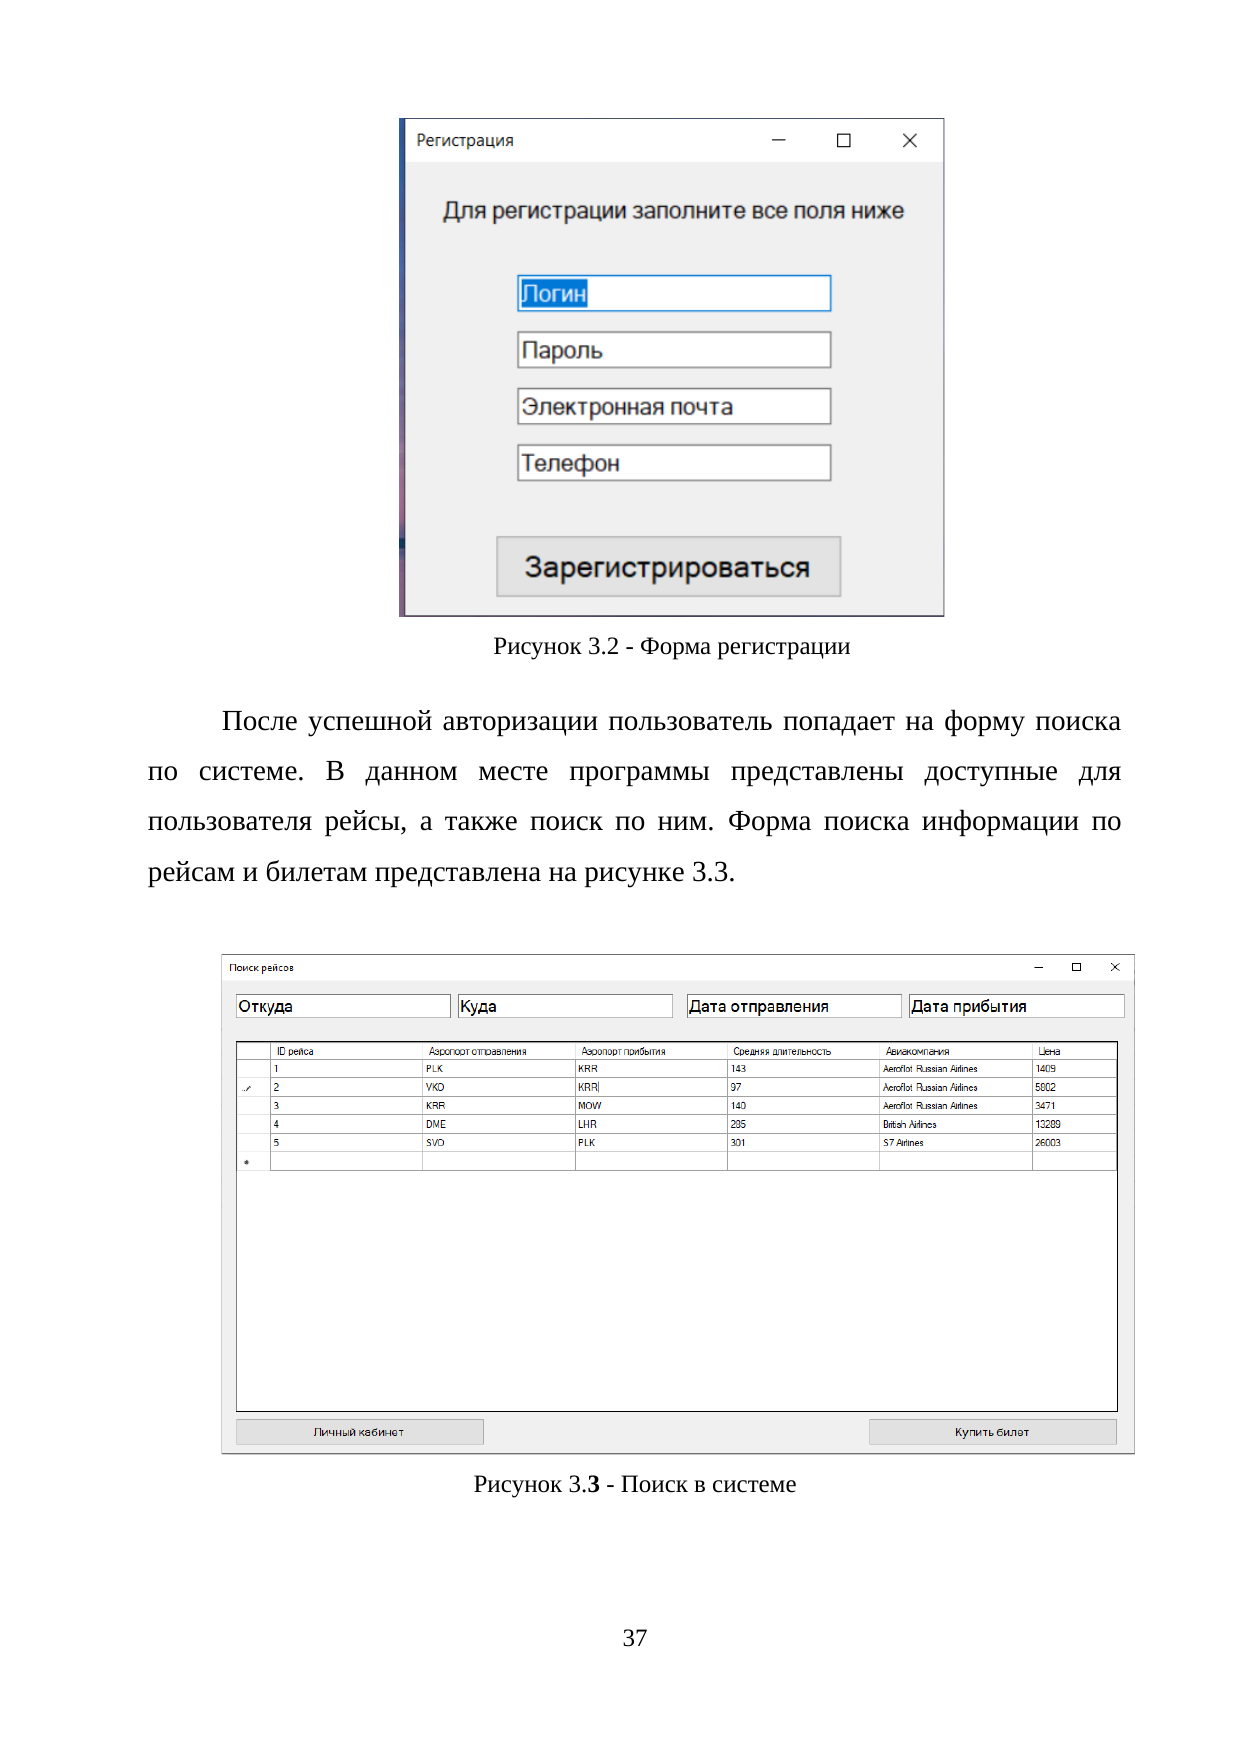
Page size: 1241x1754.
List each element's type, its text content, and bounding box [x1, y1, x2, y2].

picture [399, 118, 945, 617]
picture [221, 954, 1135, 1455]
text Рисунок 3.2 - Форма регистрации [148, 631, 1122, 660]
text После успешной авторизации пользователь попадает на форму поиска по системе. В данном месте программы представлены доступные для пользователя рейсы, а также поиск по ним. Форма поиска информации по рейсам и билетам представлена на рисунке 3.3. [148, 703, 1122, 887]
